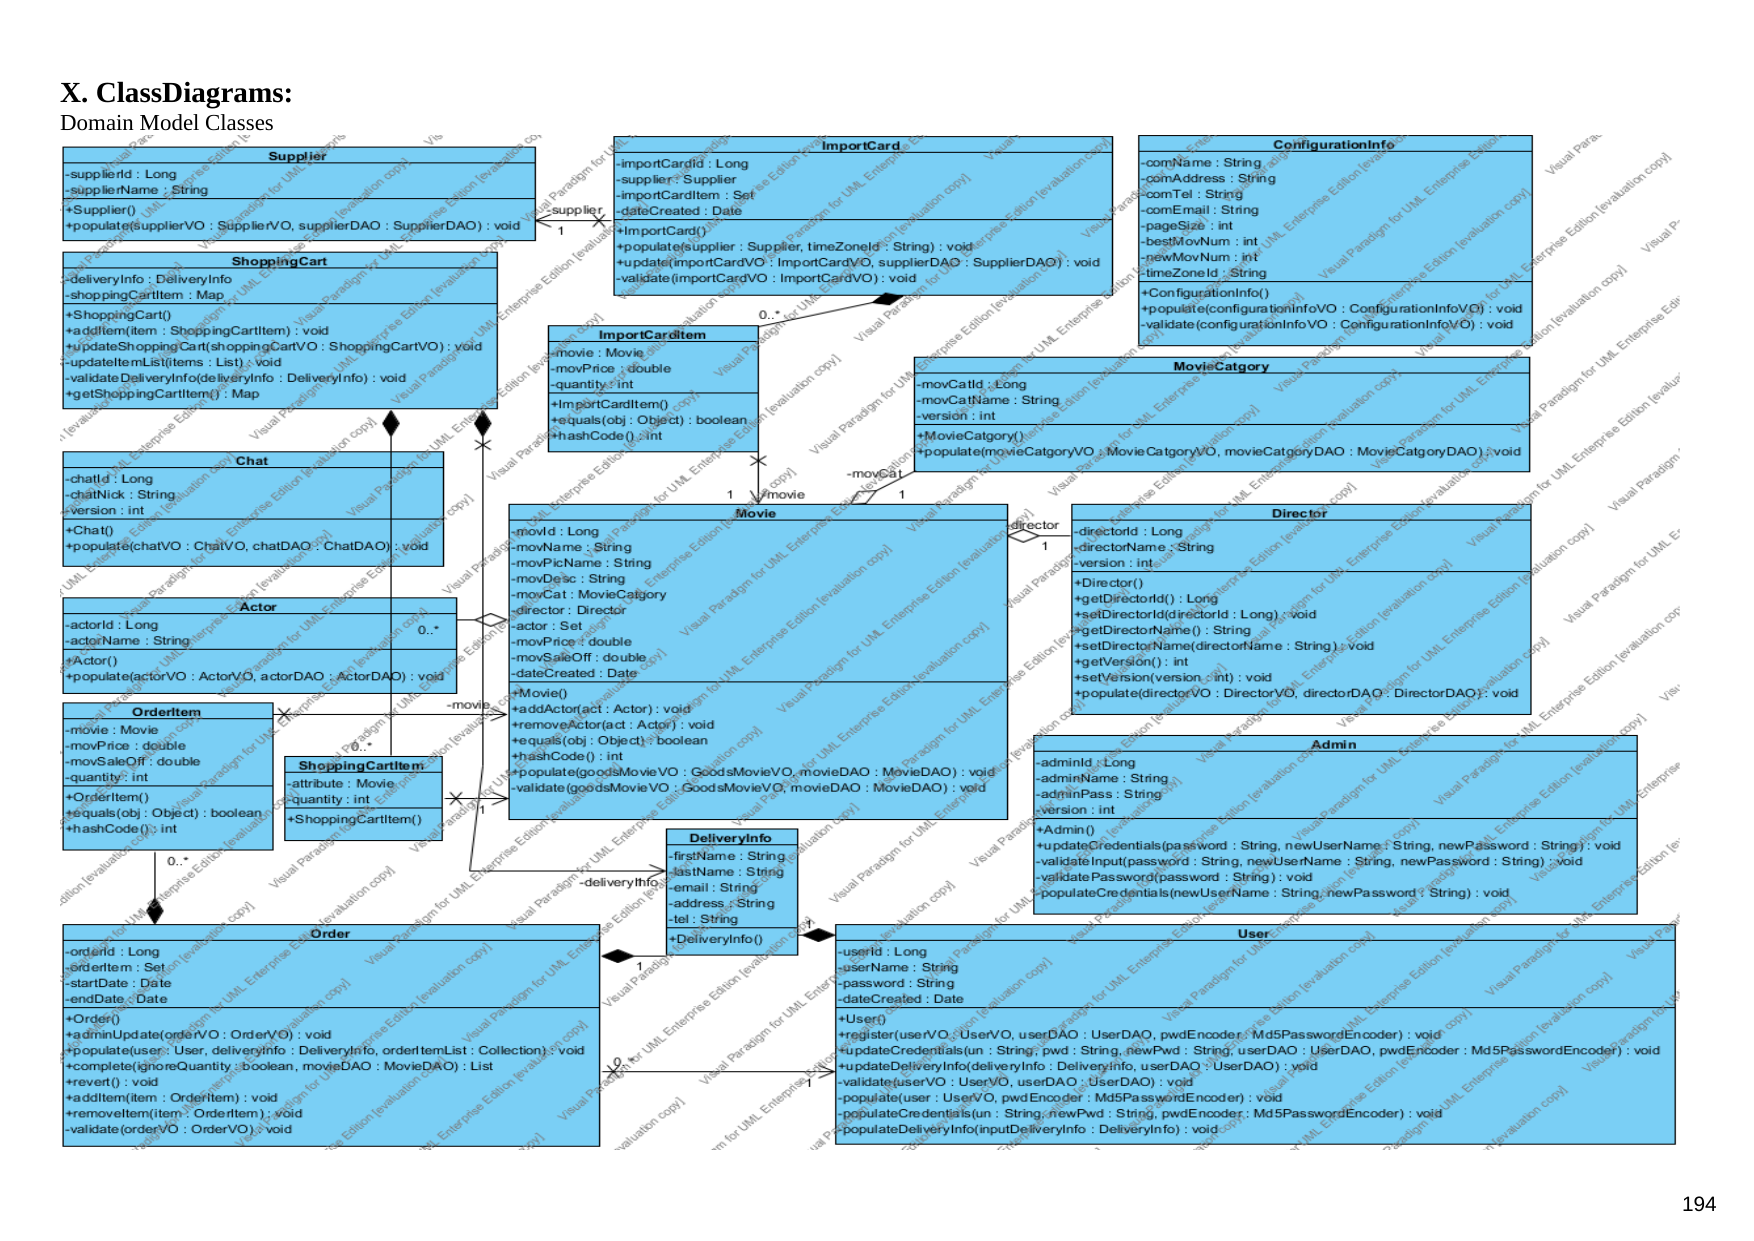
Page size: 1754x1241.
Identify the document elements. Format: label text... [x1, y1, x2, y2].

text Domain Model Classes [60, 108, 1716, 135]
text X. ClassDiagrams: [60, 75, 1716, 108]
picture [60, 135, 1680, 1150]
